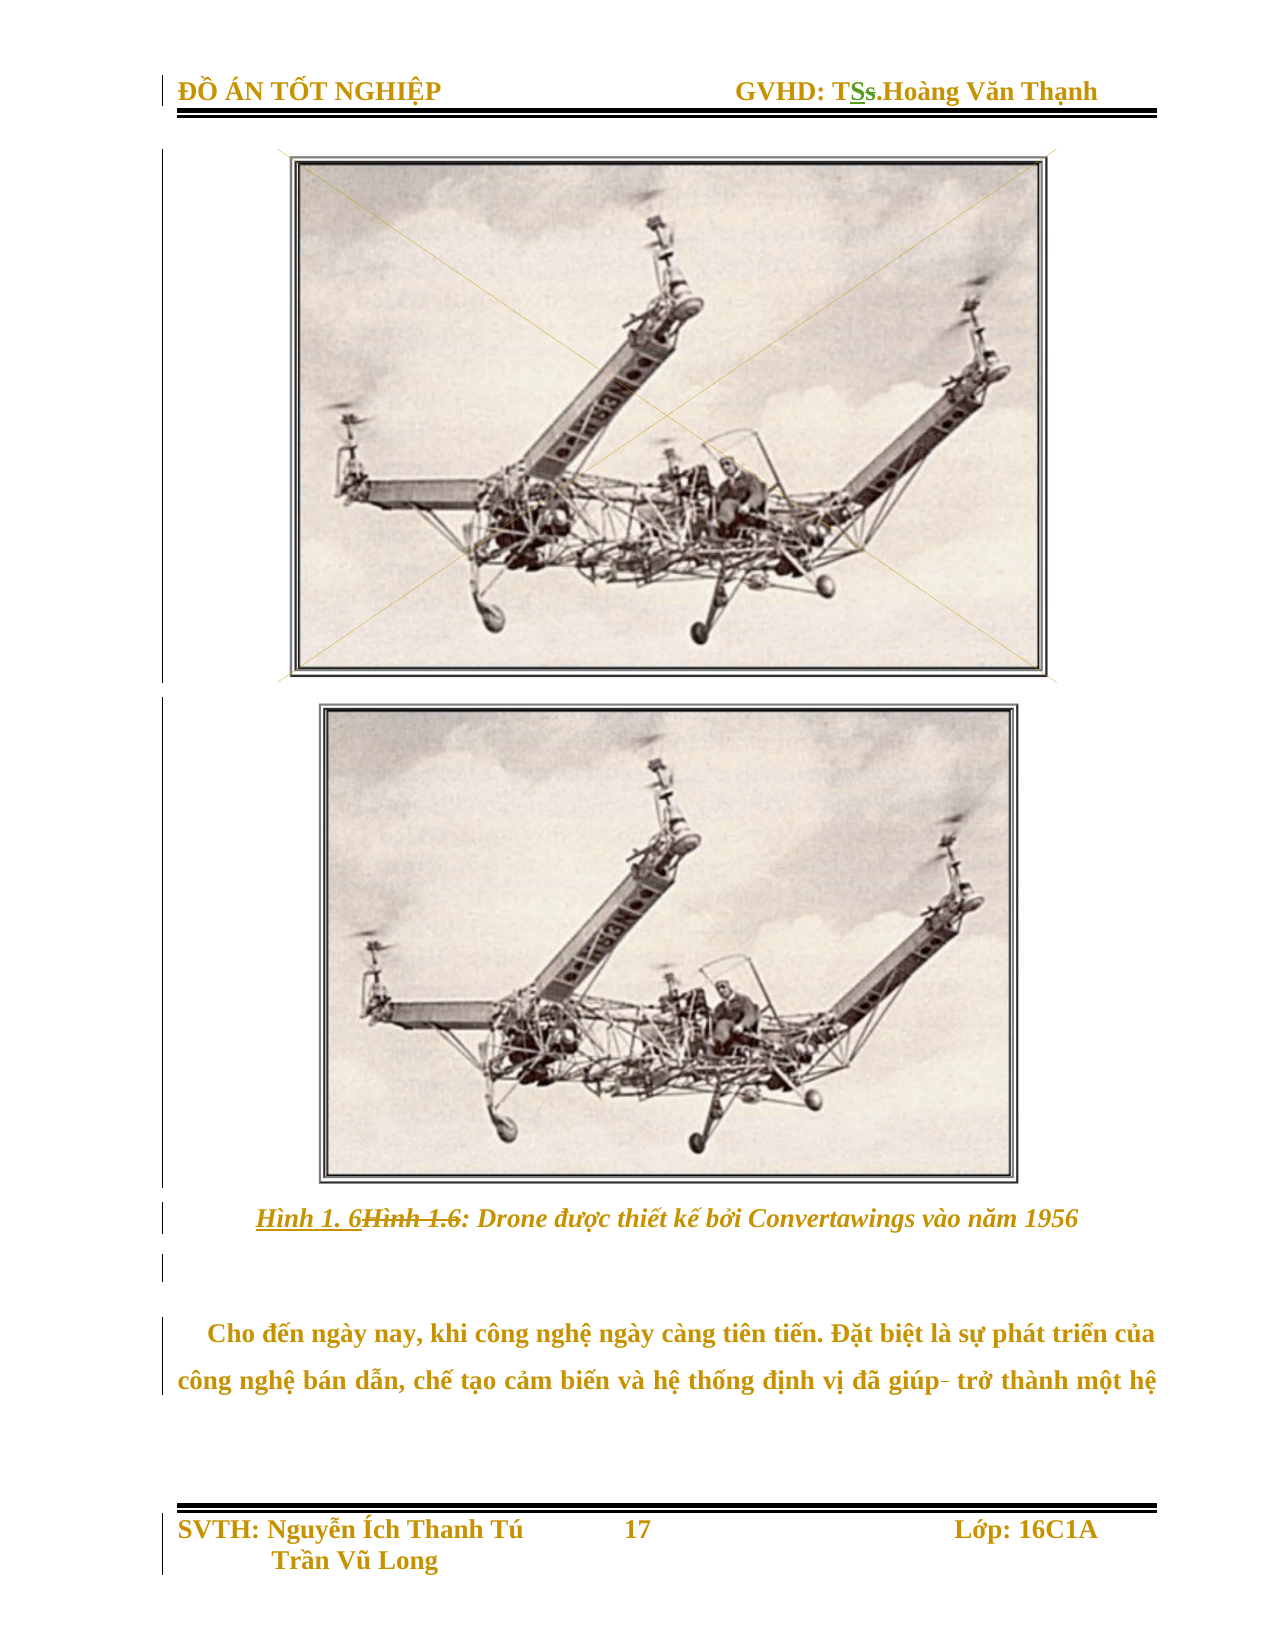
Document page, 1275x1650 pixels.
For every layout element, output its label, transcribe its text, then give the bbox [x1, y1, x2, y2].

picture [277, 150, 665, 681]
picture [307, 696, 1027, 1189]
picture [669, 150, 1057, 681]
picture [278, 148, 1056, 414]
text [177, 1317, 1157, 1395]
picture [279, 417, 1055, 683]
text : Drone được thiết kế bởi Convertawings vào năm 1956 [177, 1202, 1157, 1233]
